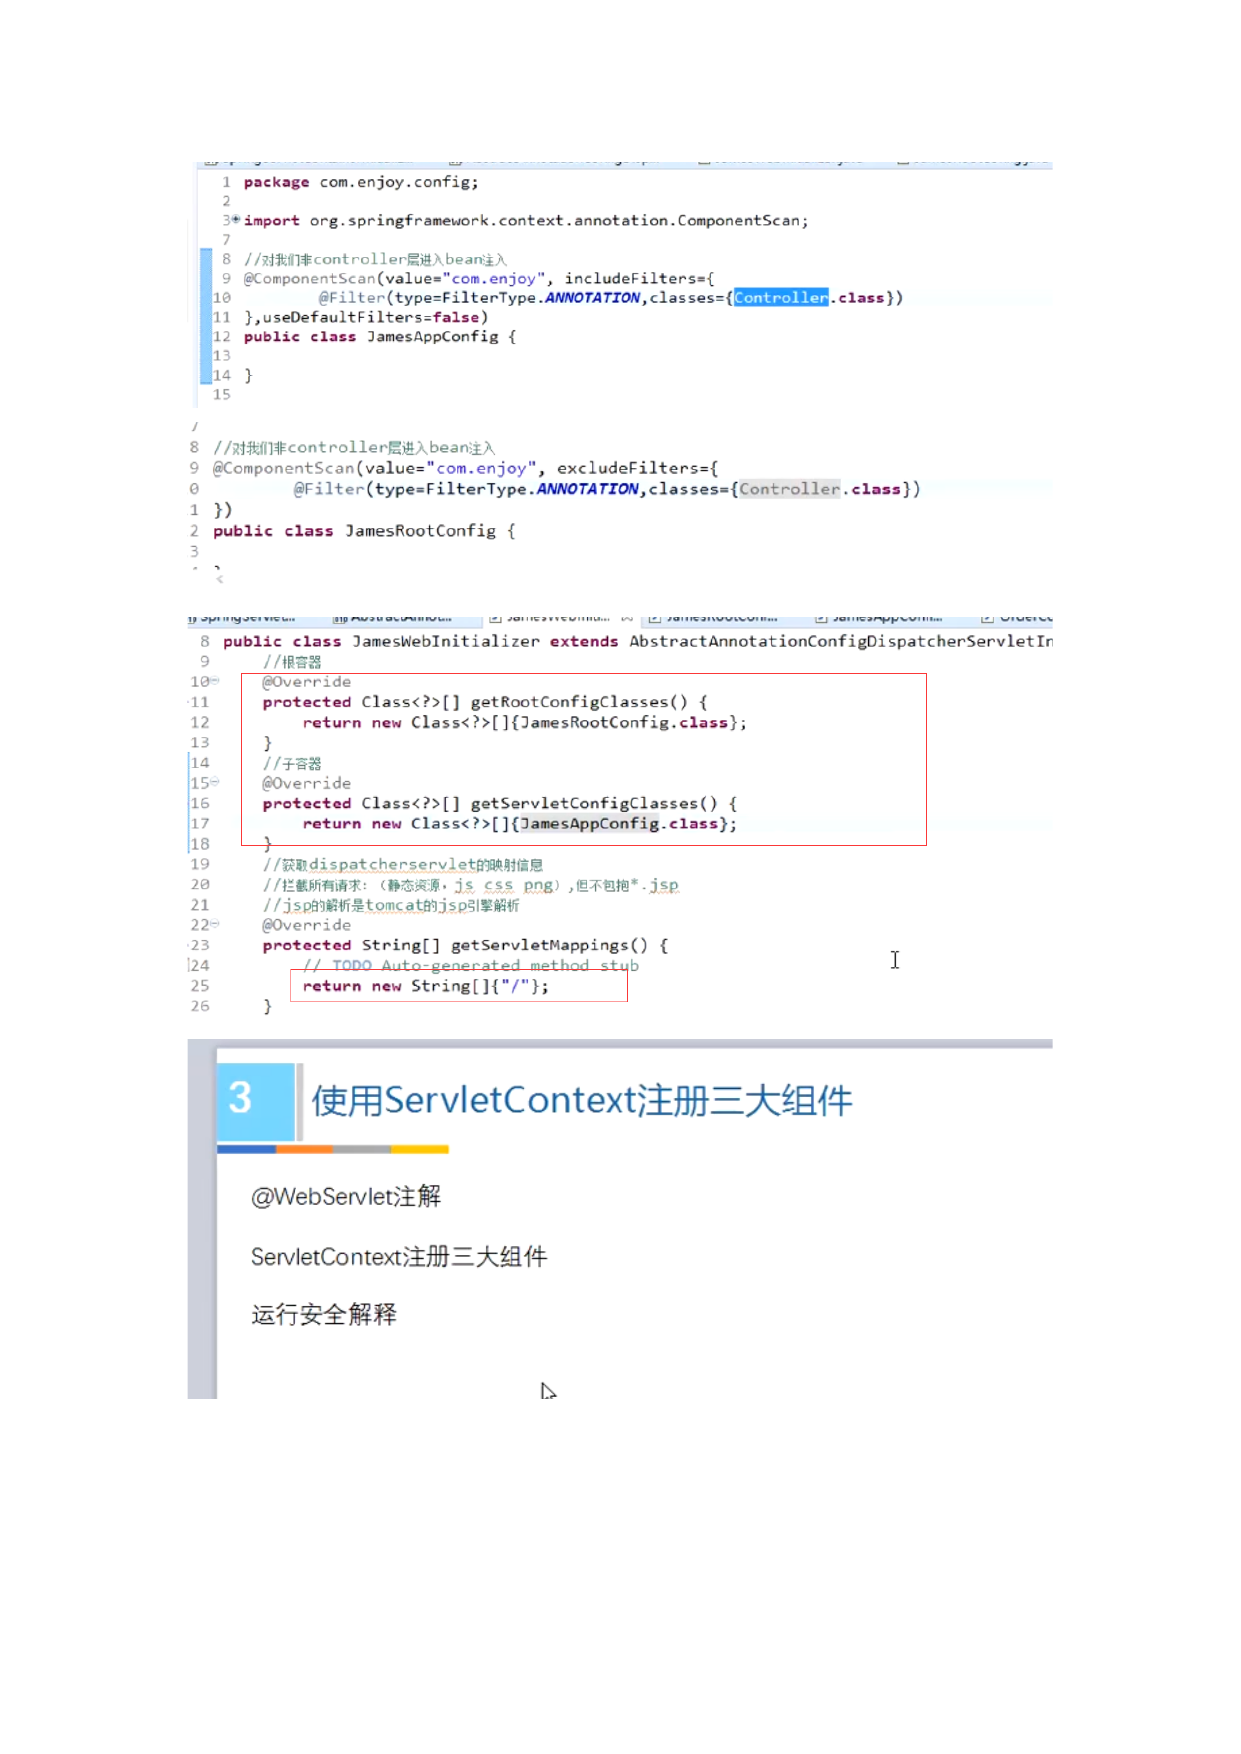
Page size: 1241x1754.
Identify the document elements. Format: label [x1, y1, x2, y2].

picture [187, 422, 1053, 587]
picture [187, 162, 1053, 408]
picture [187, 1039, 1053, 1399]
picture [187, 617, 1053, 1017]
